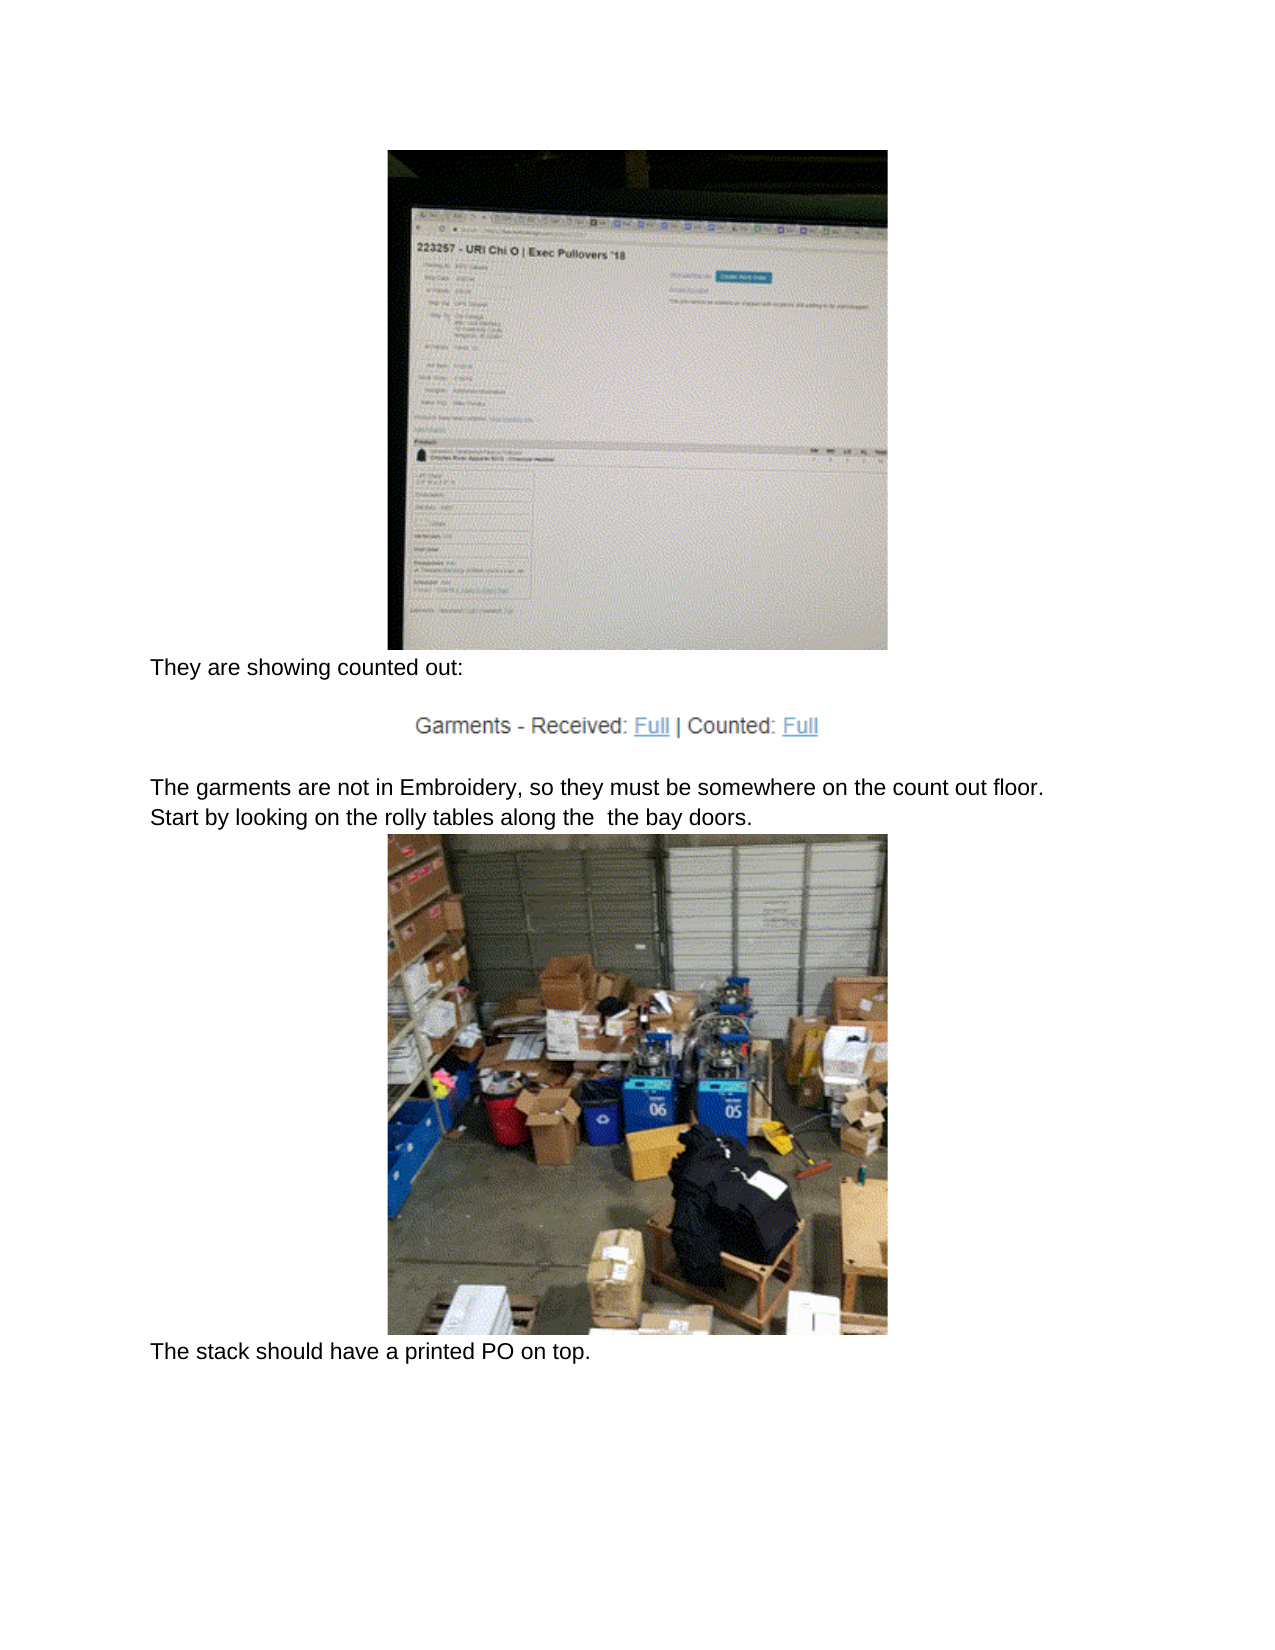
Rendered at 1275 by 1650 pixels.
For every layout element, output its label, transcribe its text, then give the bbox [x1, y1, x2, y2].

text They are showing counted out: [150, 654, 1125, 680]
text The stack should have a printed PO on top. [150, 1338, 1125, 1364]
picture [401, 684, 874, 770]
text Start by looking on the rolly tables along the the bay doors. [150, 804, 1125, 830]
text The garments are not in Embroidery, so they must be somewhere on the count out floor. [150, 774, 1125, 800]
picture [387, 150, 888, 650]
picture [387, 834, 888, 1335]
